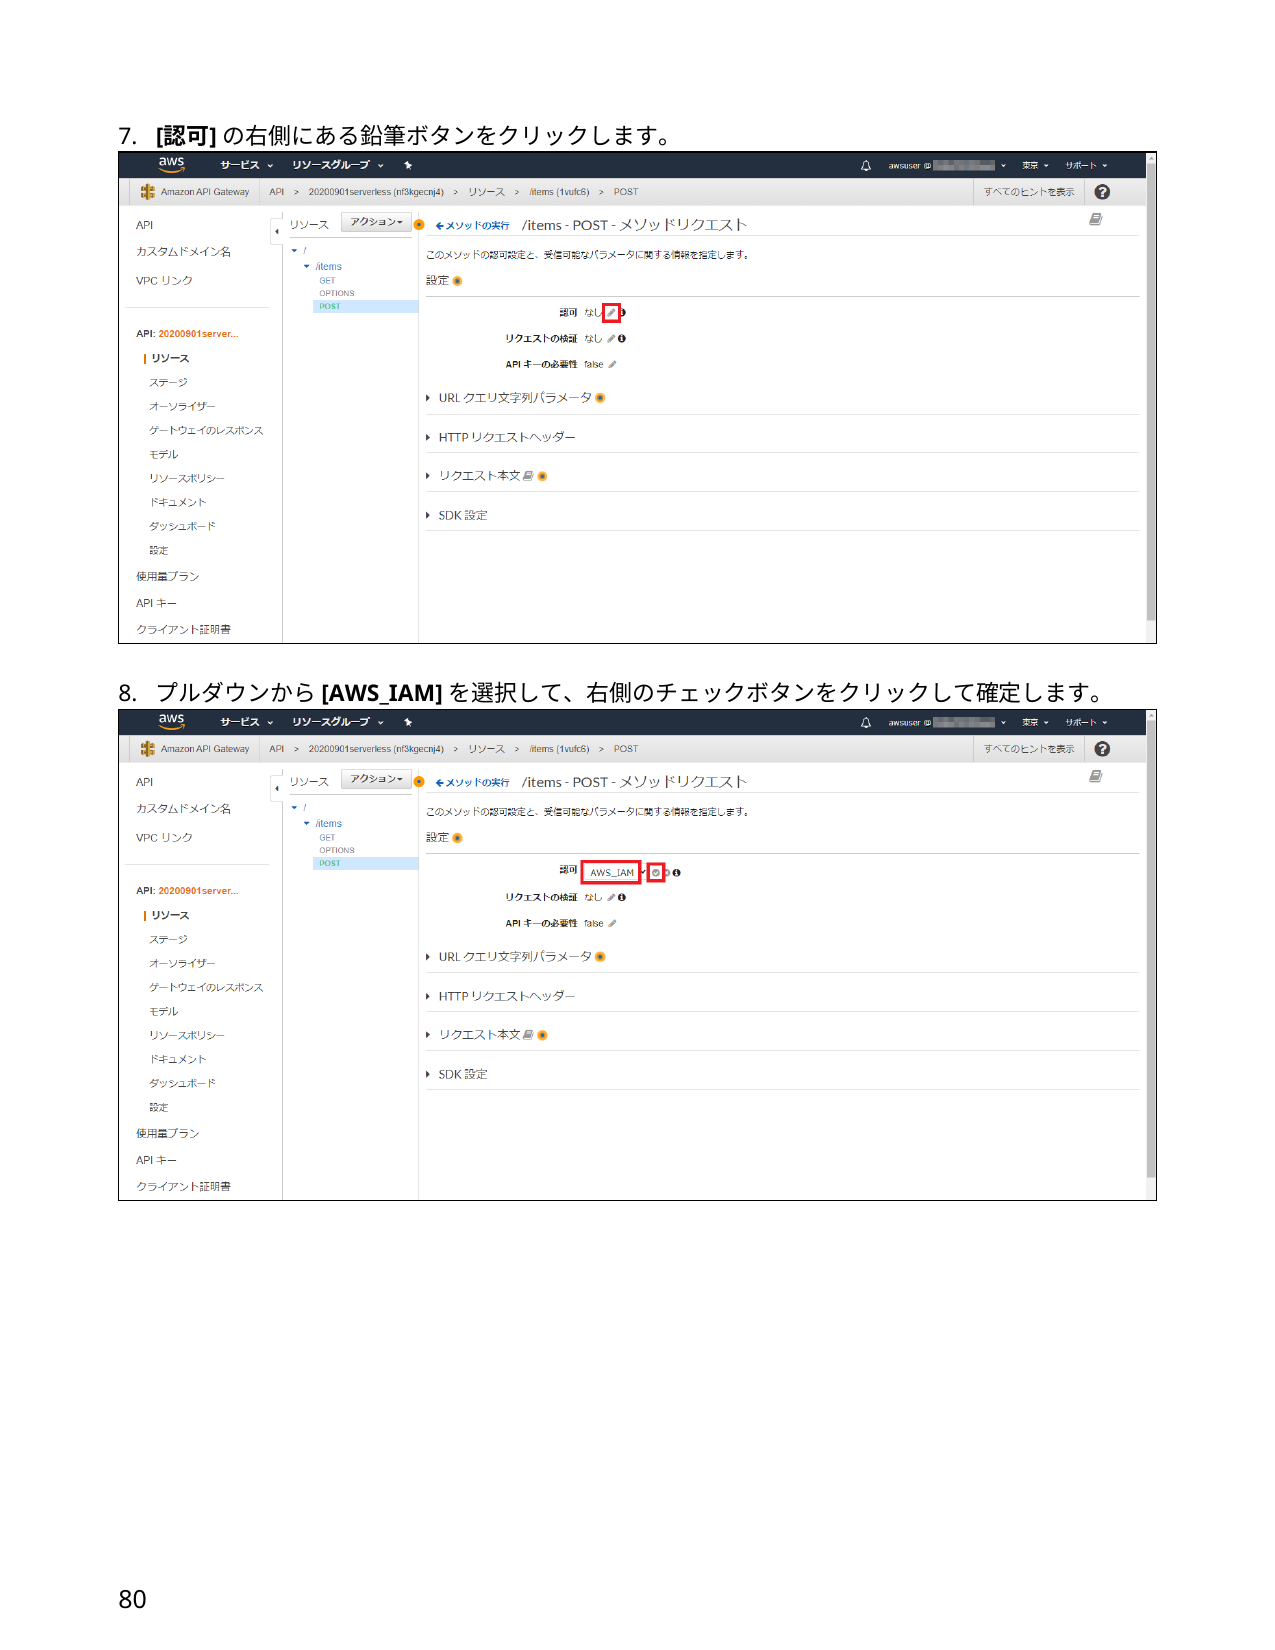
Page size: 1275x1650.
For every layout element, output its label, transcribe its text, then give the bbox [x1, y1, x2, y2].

picture [119, 710, 1156, 1200]
list プルダウンから [AWS_IAM] を選択して、右側のチェックボタンをクリックして確定します。 [118, 675, 1157, 708]
picture [119, 153, 1156, 643]
list [認可] の右側にある鉛筆ボタンをクリックします。 [118, 118, 1157, 151]
